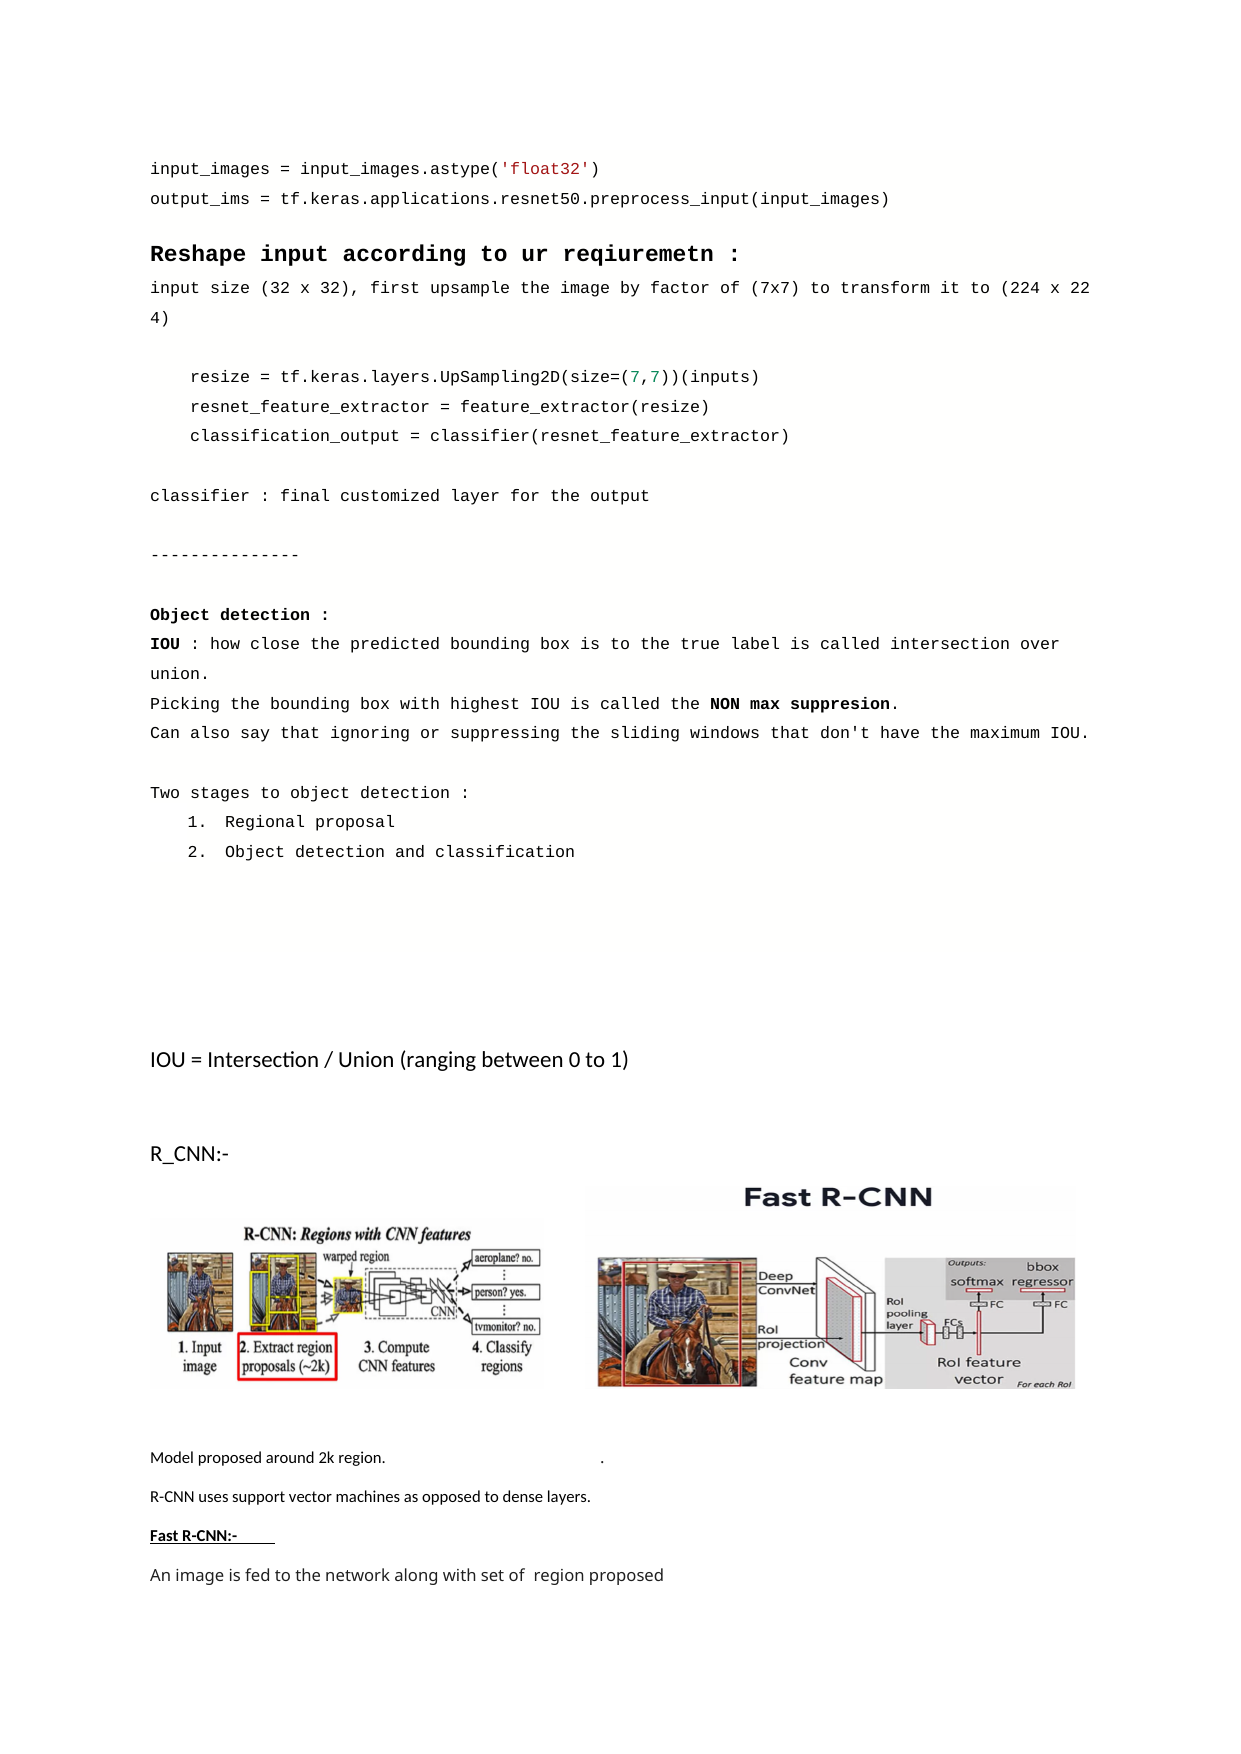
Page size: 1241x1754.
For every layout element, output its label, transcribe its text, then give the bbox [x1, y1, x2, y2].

text classification_output = classifier(resnet_feature_extractor) [150, 417, 1090, 447]
text classifier : final customized layer for the output [150, 477, 1090, 506]
text R_CNN:- [150, 1139, 1090, 1167]
text output_ims = tf.keras.applications.resnet50.preprocess_input(input_images) [150, 180, 1090, 209]
text resnet_feature_extractor = feature_extractor(resize) [150, 387, 1090, 417]
picture [150, 1218, 544, 1389]
text resize = tf.keras.layers.UpSampling2D(size=(7,7))(inputs) [150, 358, 1090, 387]
text input size (32 x 32), first upsample the image by factor of (7x7) to transform it to (224 x 224) [150, 269, 1090, 328]
picture [585, 1186, 1076, 1389]
text R-CNN uses support vector machines as opposed to dense layers. [150, 1487, 1090, 1507]
text Can also say that ignoring or suppressing the sliding windows that don't have the maximum IOU. [150, 714, 1090, 744]
text Two stages to object detection : [150, 773, 1090, 803]
text IOU = Intersection / Union (ranging between 0 to 1) [150, 1045, 1090, 1073]
text --------------- [150, 536, 1090, 566]
text Picking the bounding box with highest IOU is called the NON max suppresion. [150, 684, 1090, 714]
text Object detection : [150, 595, 1090, 625]
text input_images = input_images.astype('float32') [150, 150, 1090, 180]
text IOU : how close the predicted bounding box is to the true label is called intersection over union. [150, 625, 1090, 684]
text Model proposed around 2k region. . [150, 1446, 1090, 1468]
list Regional proposal [187, 803, 1090, 833]
text Fast R-CNN:- [150, 1525, 1090, 1546]
text An image is fed to the network along with set of region proposed [150, 1564, 1090, 1587]
list Object detection and classification [187, 833, 1090, 862]
text Reshape input according to ur reqiuremetn : [150, 239, 1090, 269]
